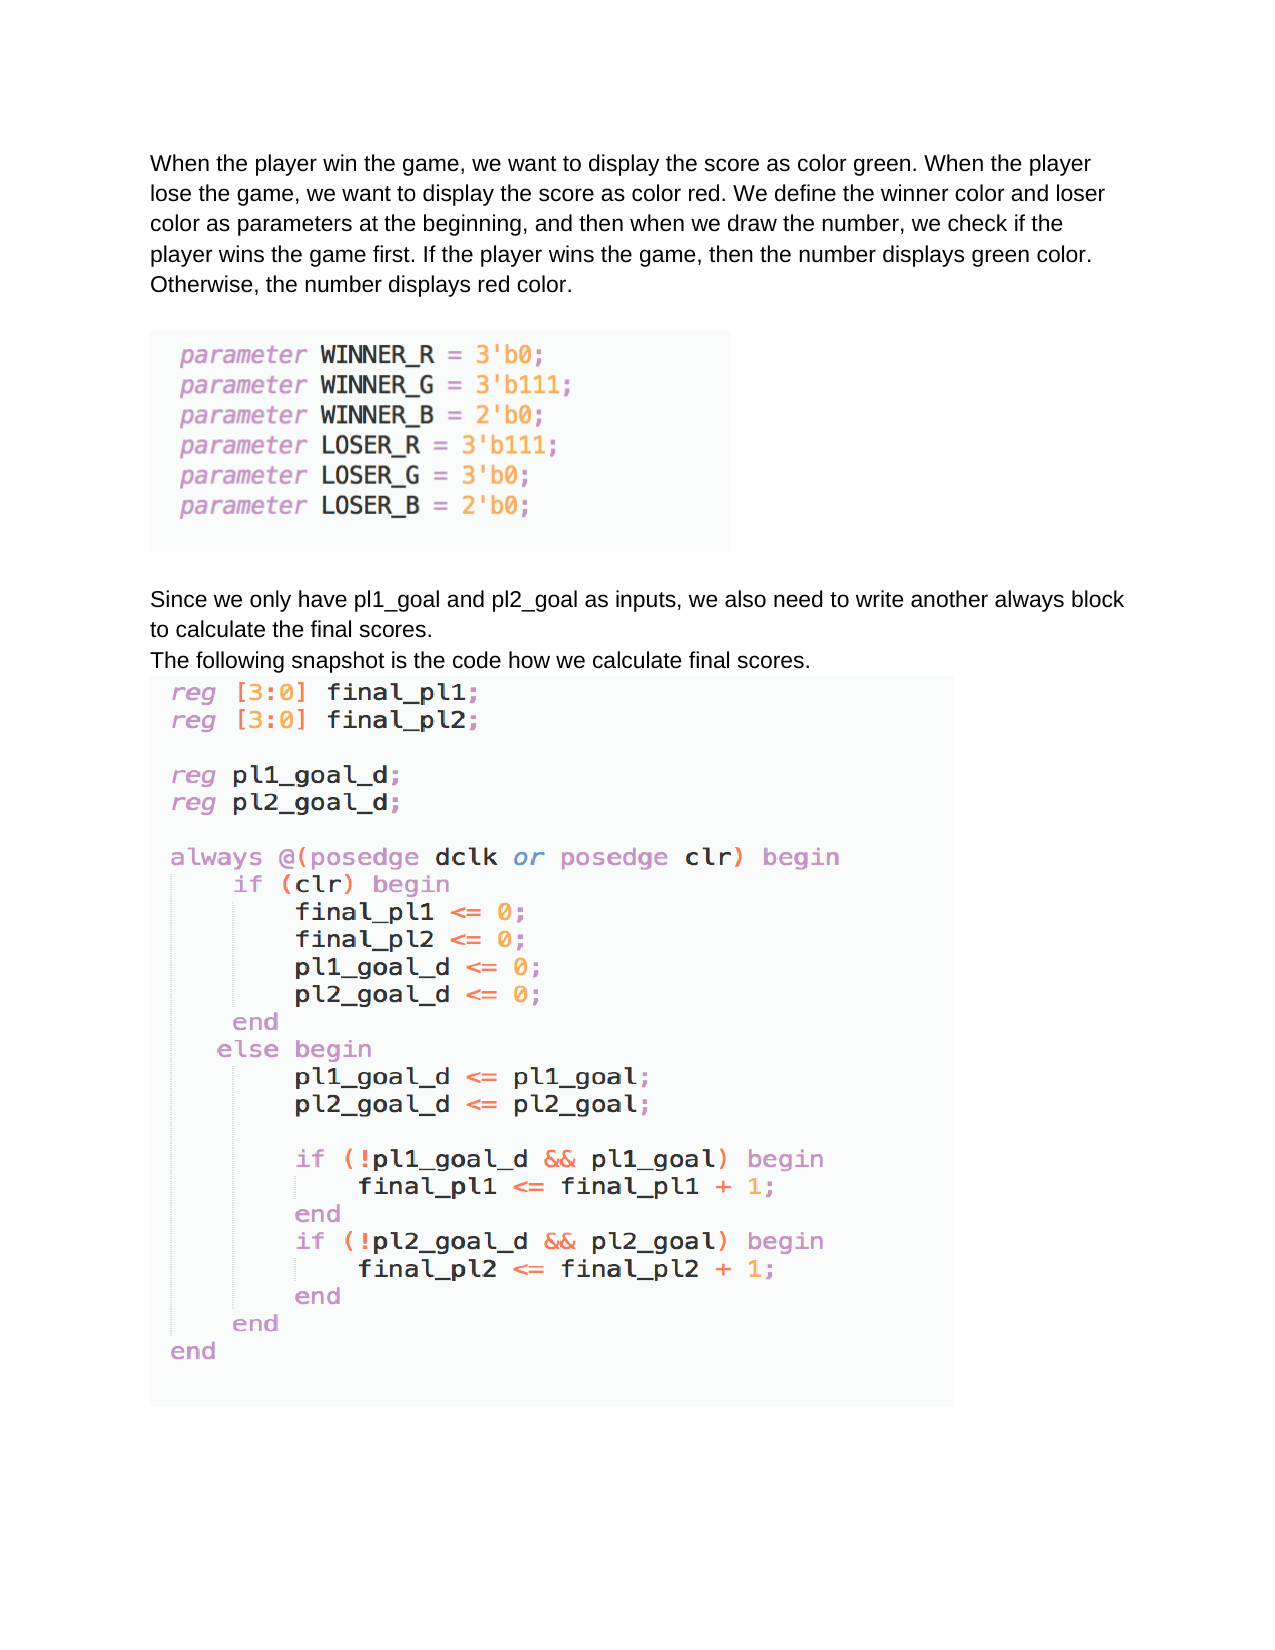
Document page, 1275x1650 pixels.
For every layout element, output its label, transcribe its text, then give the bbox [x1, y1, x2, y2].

picture [150, 331, 731, 552]
text When the player win the game, we want to display the score as color green. When the player lose the game, we want to display the score as color red. We define the winner color and loser color as parameters at the beginning, and then when we draw the number, we check if the player wins the game first. If the player wins the game, then the number displays green color. Otherwise, the number displays red color. [150, 150, 1125, 297]
text The following snapshot is the code how we calculate final scores. [150, 647, 1125, 673]
text Since we only have pl1_goal and pl2_goal as inputs, we also need to write another always block to calculate the final scores. [150, 586, 1125, 643]
picture [150, 676, 954, 1406]
